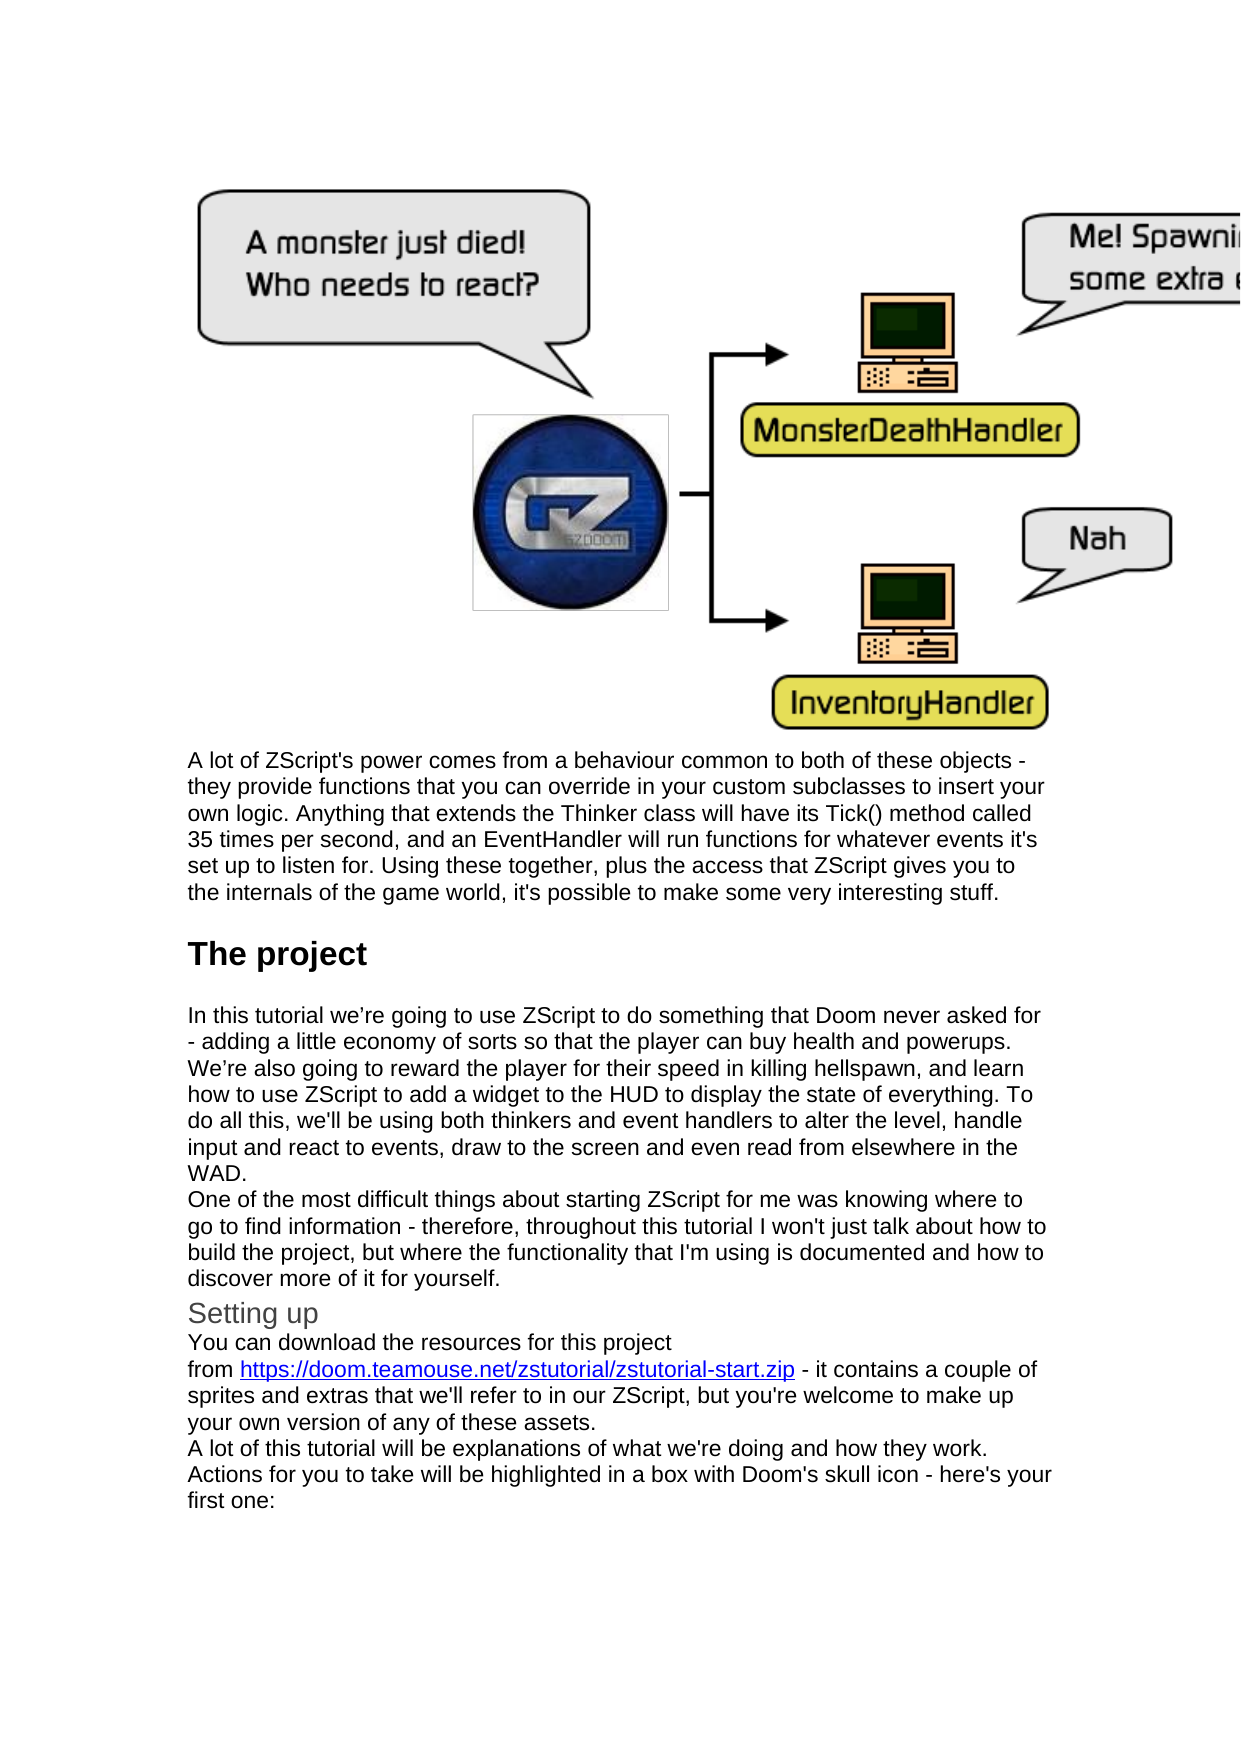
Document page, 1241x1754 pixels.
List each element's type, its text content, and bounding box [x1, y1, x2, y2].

subtitle The project [187, 934, 1053, 973]
text A lot of this tutorial will be explanations of what we're doing and how they work. Actions for you to take will be highlighted in a box with Doom's skull icon - here's your first one: [187, 1435, 1053, 1514]
text One of the most difficult things about starting ZScript for me was knowing where to go to find information - therefore, throughout this tutorial I won't just talk about how to build the project, but where the functionality that I'm using is documented and how to discover more of it for yourself. [187, 1186, 1053, 1292]
text You can download the resources for this project from https://doom.teamouse.net/zstutorial/zstutorial-start.zip - it contains a couple of sprites and extras that we'll refer to in our ZScript, but you're welcome to make up your own version of any of these assets. [187, 1329, 1053, 1435]
subtitle Setting up [187, 1296, 1053, 1329]
text A lot of ZScript's power comes from a behaviour common to both of these objects - they provide functions that you can override in your custom subclasses to insert your own logic. Anything that extends the Thinker class will have its Tick() method called 35 times per second, and an EventHandler will run functions for whatever events it's set up to listen for. Using these together, plus the access that ZScript gives you to the internals of the game world, it's possible to make some very interesting stuff. [187, 747, 1053, 905]
text In this tutorial we’re going to use ZScript to do something that Doom never asked for - adding a little economy of sorts so that the player can buy health and powerups. We’re also going to reward the player for their speed in killing hellspawn, and learn how to use ZScript to add a widget to the HUD to display the state of everything. To do all this, we'll be using both thinkers and event handlers to alter the level, handle input and react to events, draw to the screen and even read from elsewhere in the WAD. [187, 1002, 1053, 1186]
picture [187, 150, 1241, 747]
